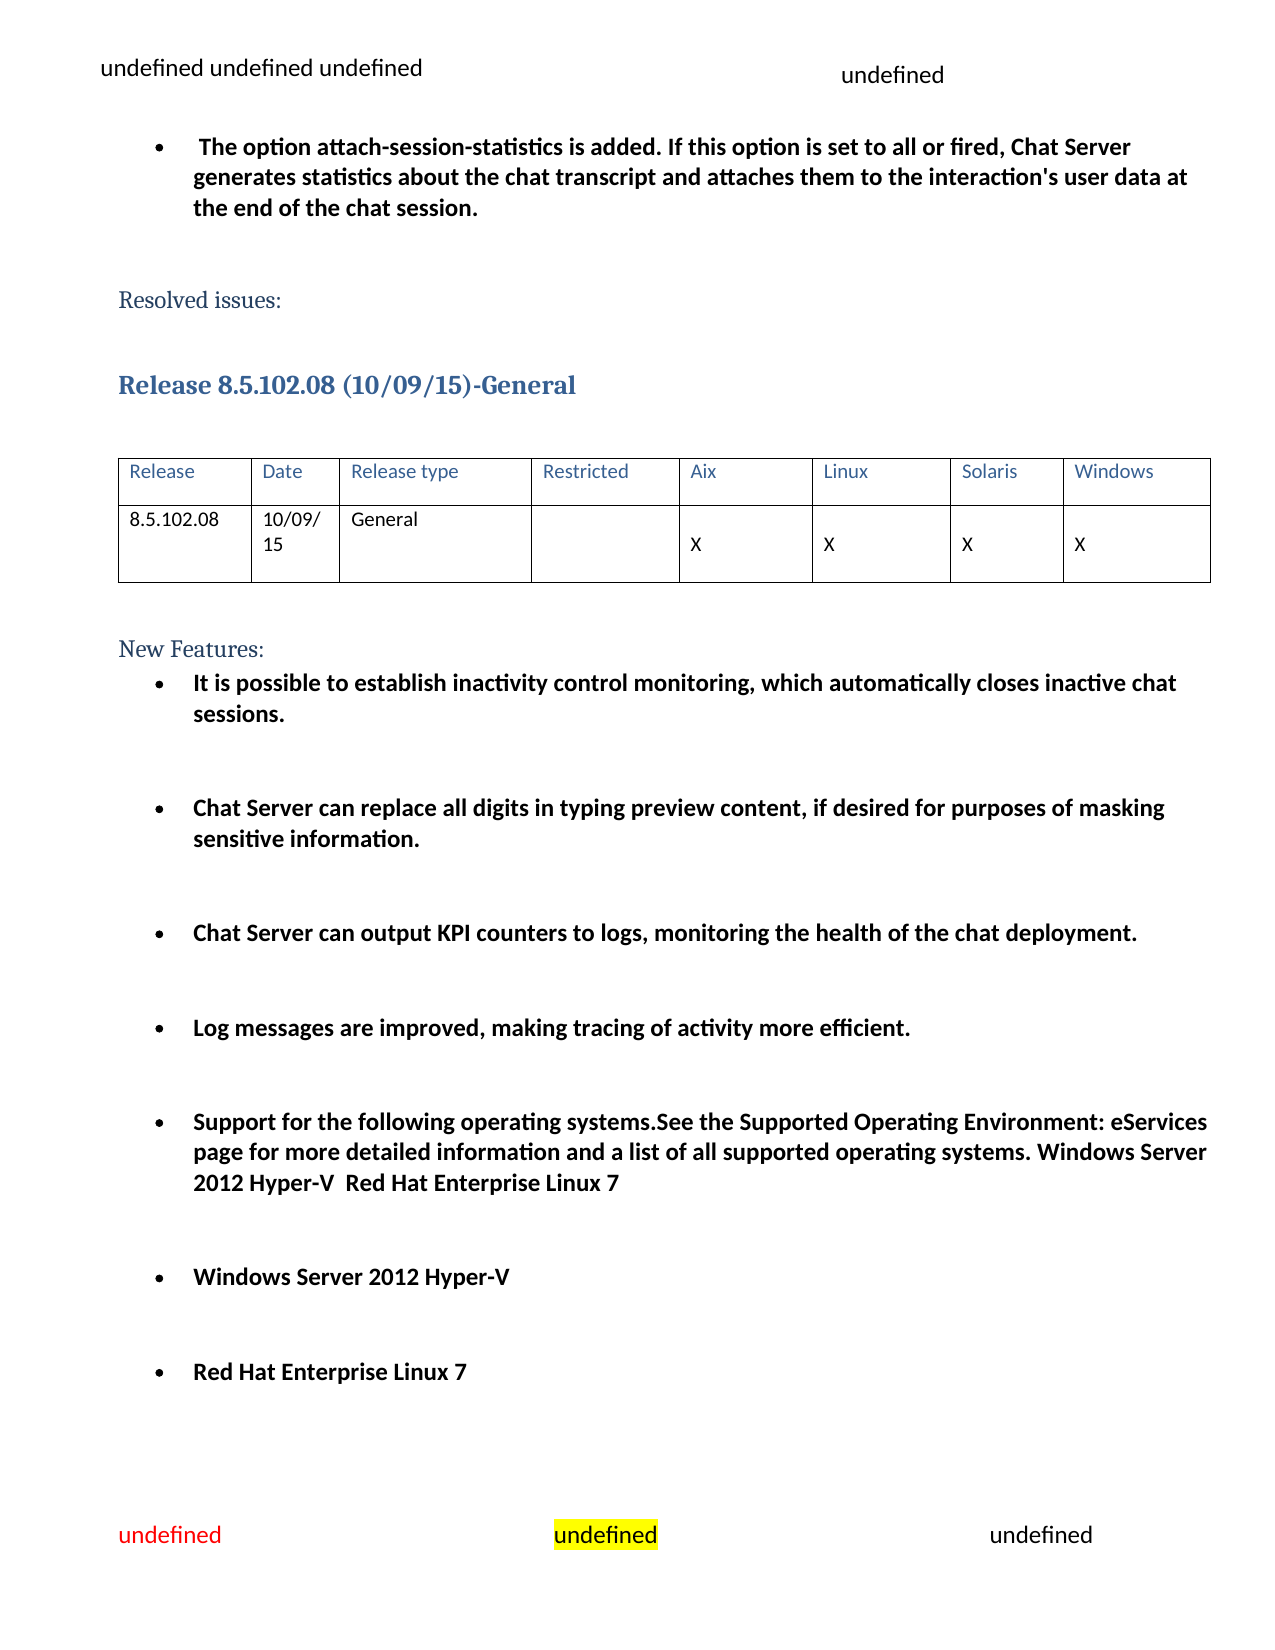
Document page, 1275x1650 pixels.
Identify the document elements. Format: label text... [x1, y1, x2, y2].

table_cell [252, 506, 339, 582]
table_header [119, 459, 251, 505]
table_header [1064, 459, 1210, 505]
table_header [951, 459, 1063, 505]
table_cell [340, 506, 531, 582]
list Support for the following operating systems.See the Supported Operating Environment: eServices page for more detailed information and a list of all supported operating systems. Windows Server 2012 Hyper-V Red Hat Enterprise Linux 7 [156, 1106, 1226, 1198]
subtitle New Features: [118, 634, 1226, 663]
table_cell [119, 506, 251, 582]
list Red Hat Enterprise Linux 7 [156, 1356, 1226, 1386]
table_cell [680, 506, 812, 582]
subtitle Resolved issues: [118, 286, 1226, 315]
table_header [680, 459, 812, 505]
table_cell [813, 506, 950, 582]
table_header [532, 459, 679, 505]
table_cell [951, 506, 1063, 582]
list The option attach-session-statistics is added. If this option is set to all or fired, Chat Server generates statistics about the chat transcript and attaches them to the interaction's user data at the end of the chat session. [156, 131, 1226, 222]
subtitle Release 8.5.102.08 (10/09/15)-General [118, 370, 1226, 402]
list Windows Server 2012 Hyper-V [156, 1261, 1226, 1292]
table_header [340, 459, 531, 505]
list It is possible to establish inactivity control monitoring, which automatically closes inactive chat sessions. [156, 667, 1226, 728]
list Log messages are improved, making tracing of activity more efficient. [156, 1012, 1226, 1042]
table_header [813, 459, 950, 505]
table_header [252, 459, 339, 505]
list Chat Server can replace all digits in typing preview content, if desired for purposes of masking sensitive information. [156, 792, 1226, 853]
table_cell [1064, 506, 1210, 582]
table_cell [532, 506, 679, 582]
list Chat Server can output KPI counters to logs, monitoring the health of the chat deployment. [156, 917, 1226, 948]
